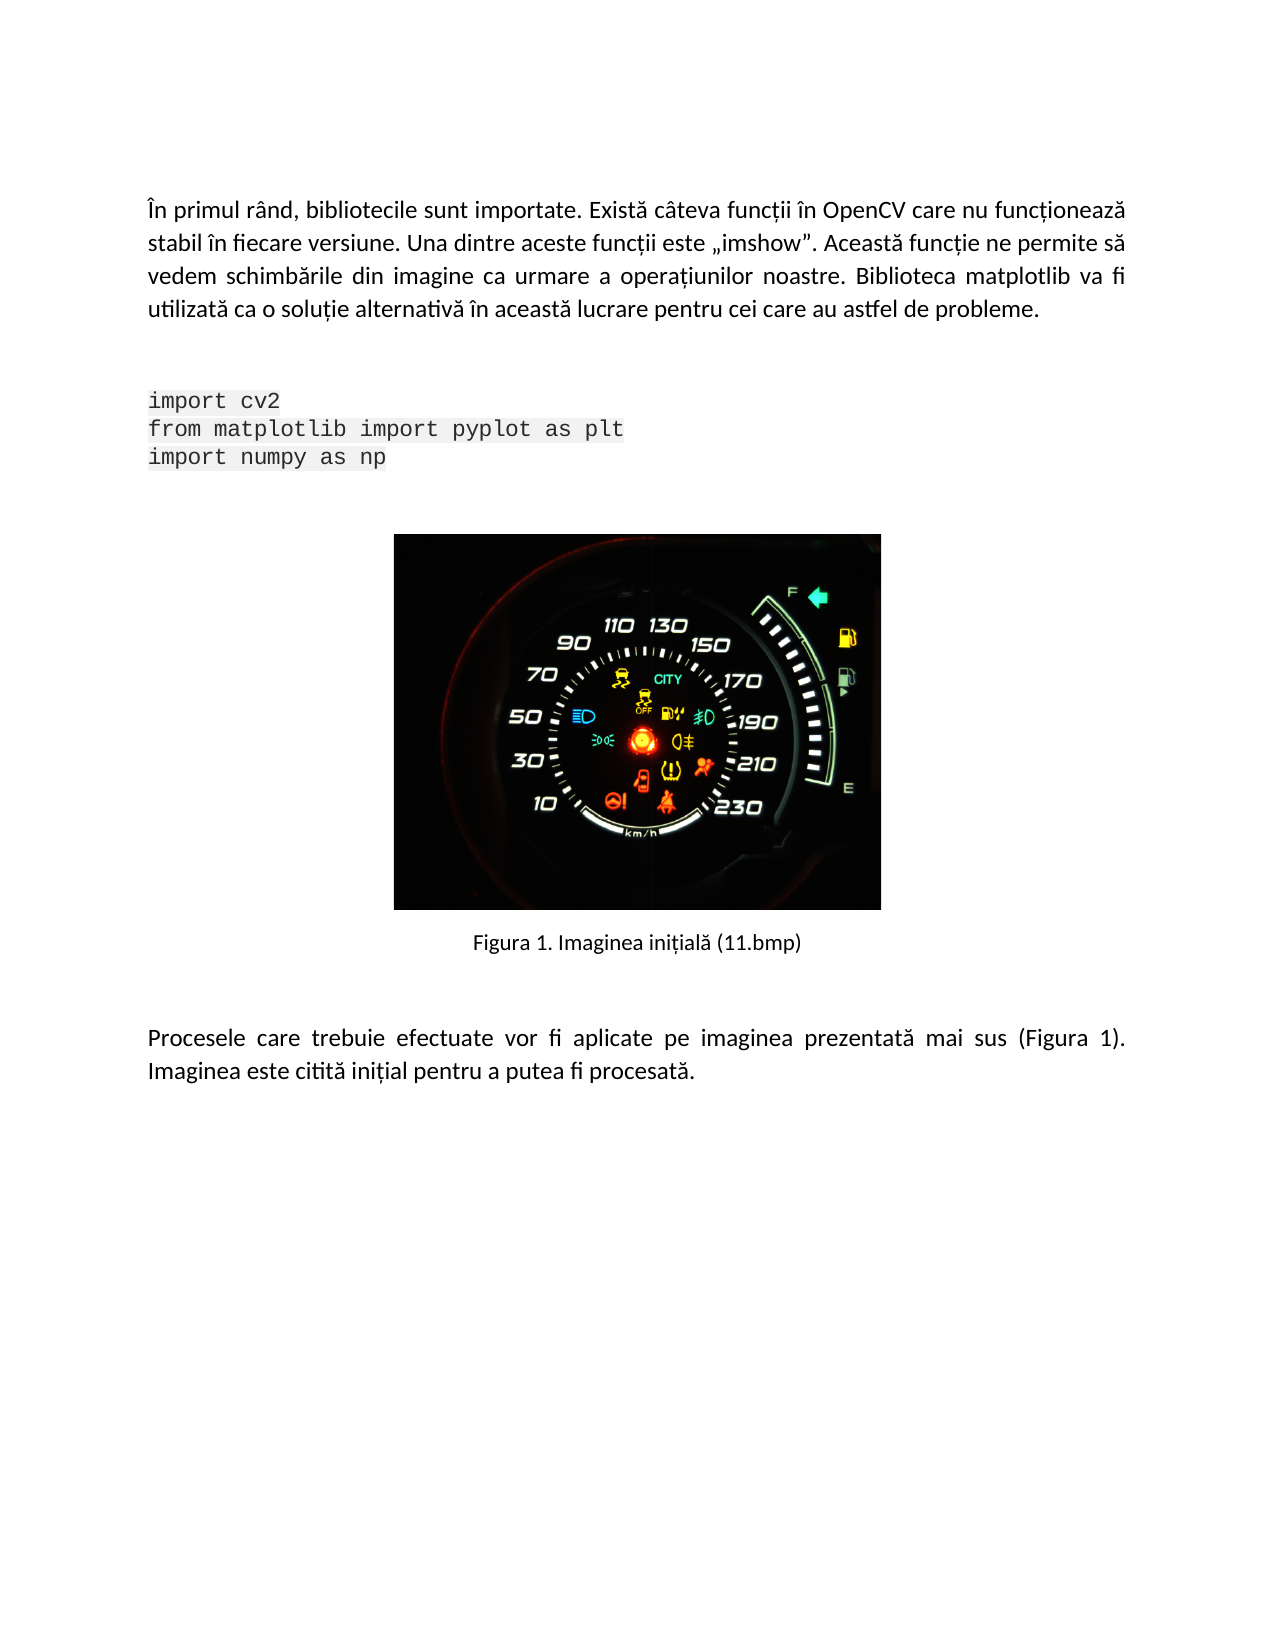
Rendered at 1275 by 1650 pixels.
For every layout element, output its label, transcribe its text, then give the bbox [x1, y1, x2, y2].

picture [393, 534, 882, 910]
text import cv2 from matplotlib import pyplot as plt import numpy as np [148, 390, 1127, 471]
text În primul rând, bibliotecile sunt importate. Există câteva funcții în OpenCV care nu funcționează stabil în fiecare versiune. Una dintre aceste funcții este „imshow”. Această funcție ne permite să vedem schimbările din imagine ca urmare a operațiunilor noastre. Biblioteca matplotlib va fi utilizată ca o soluție alternativă în această lucrare pentru cei care au astfel de probleme. [148, 194, 1127, 324]
text Procesele care trebuie efectuate vor fi aplicate pe imaginea prezentată mai sus (Figura 1). Imaginea este citită inițial pentru a putea fi procesată. [148, 1022, 1127, 1086]
text Figura 1. Imaginea inițială (11.bmp) [148, 928, 1127, 957]
